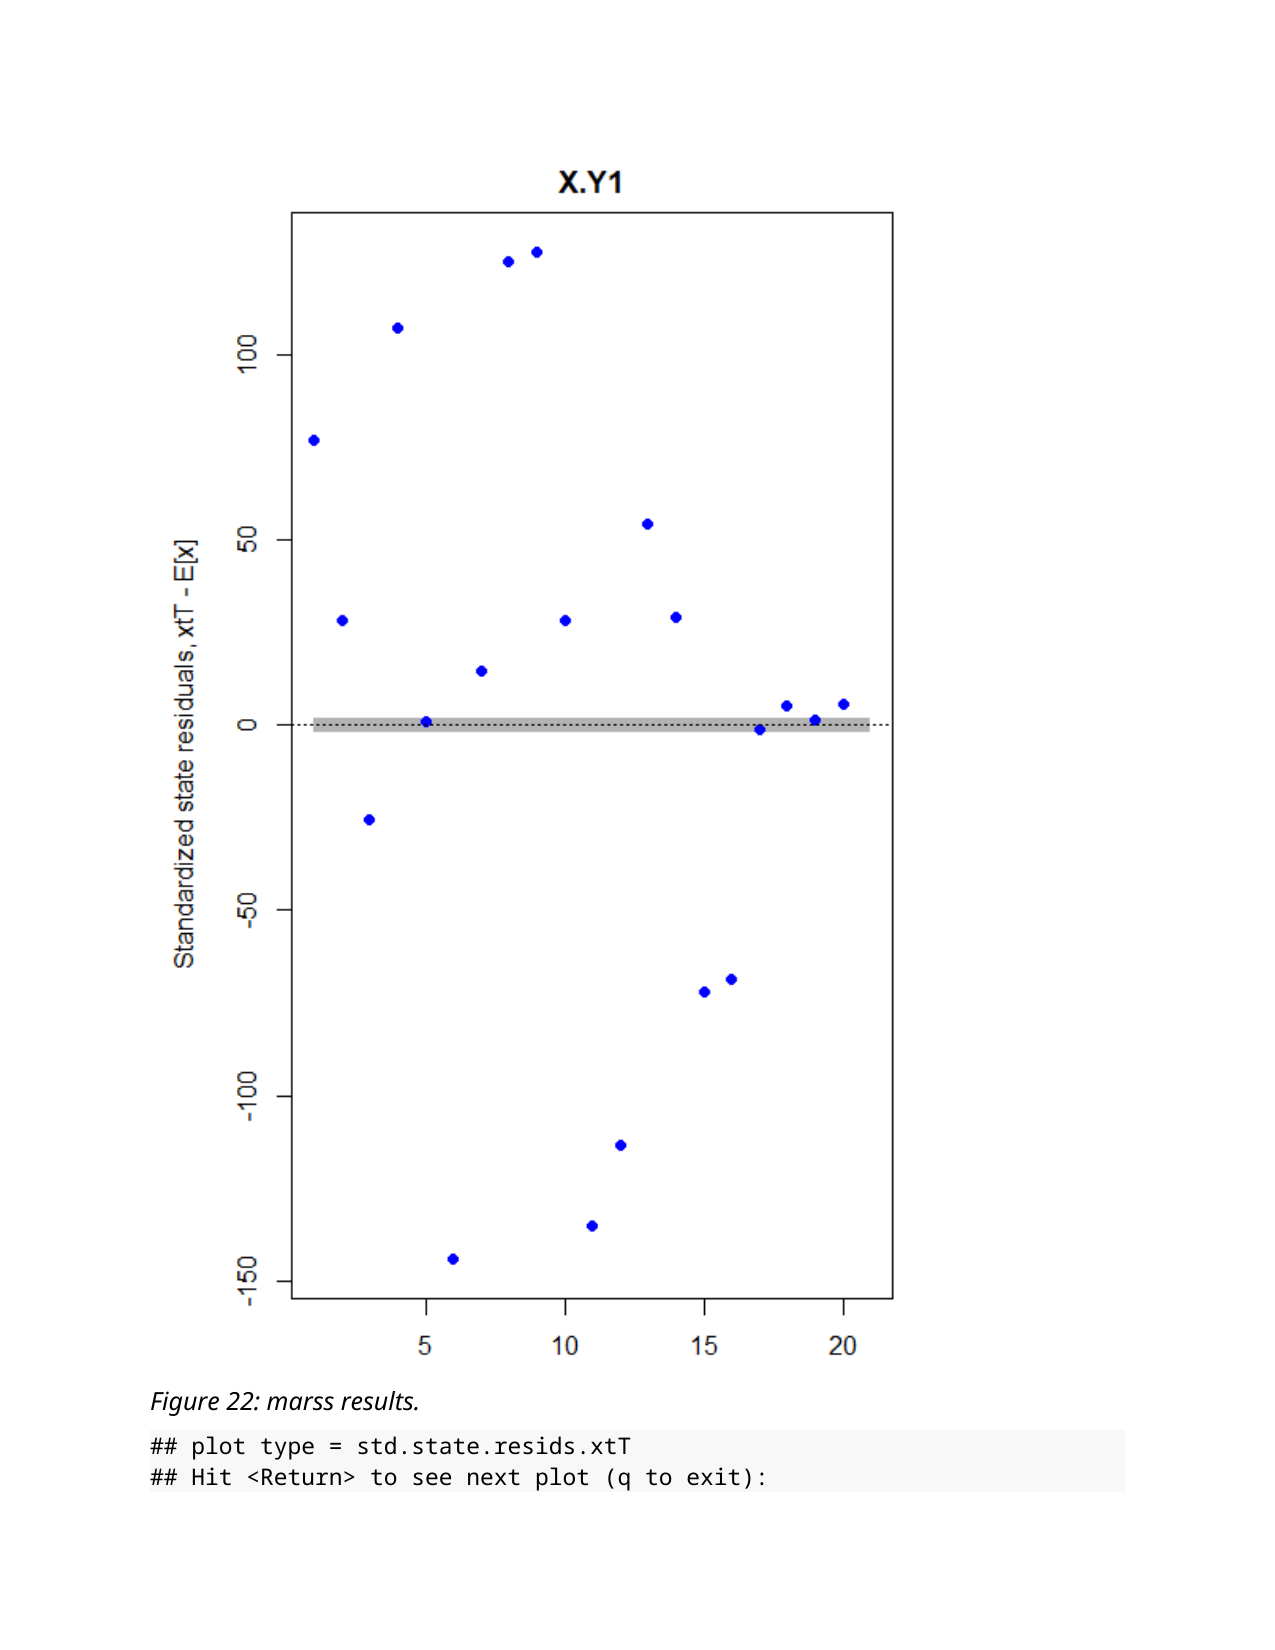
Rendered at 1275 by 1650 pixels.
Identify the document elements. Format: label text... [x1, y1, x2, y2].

text Figure 22: marss results. [150, 1383, 1125, 1417]
text ## plot type = std.state.resids.xtT ## Hit <Return> to see next plot (q to exit): [150, 1430, 1125, 1492]
picture [168, 150, 927, 1363]
